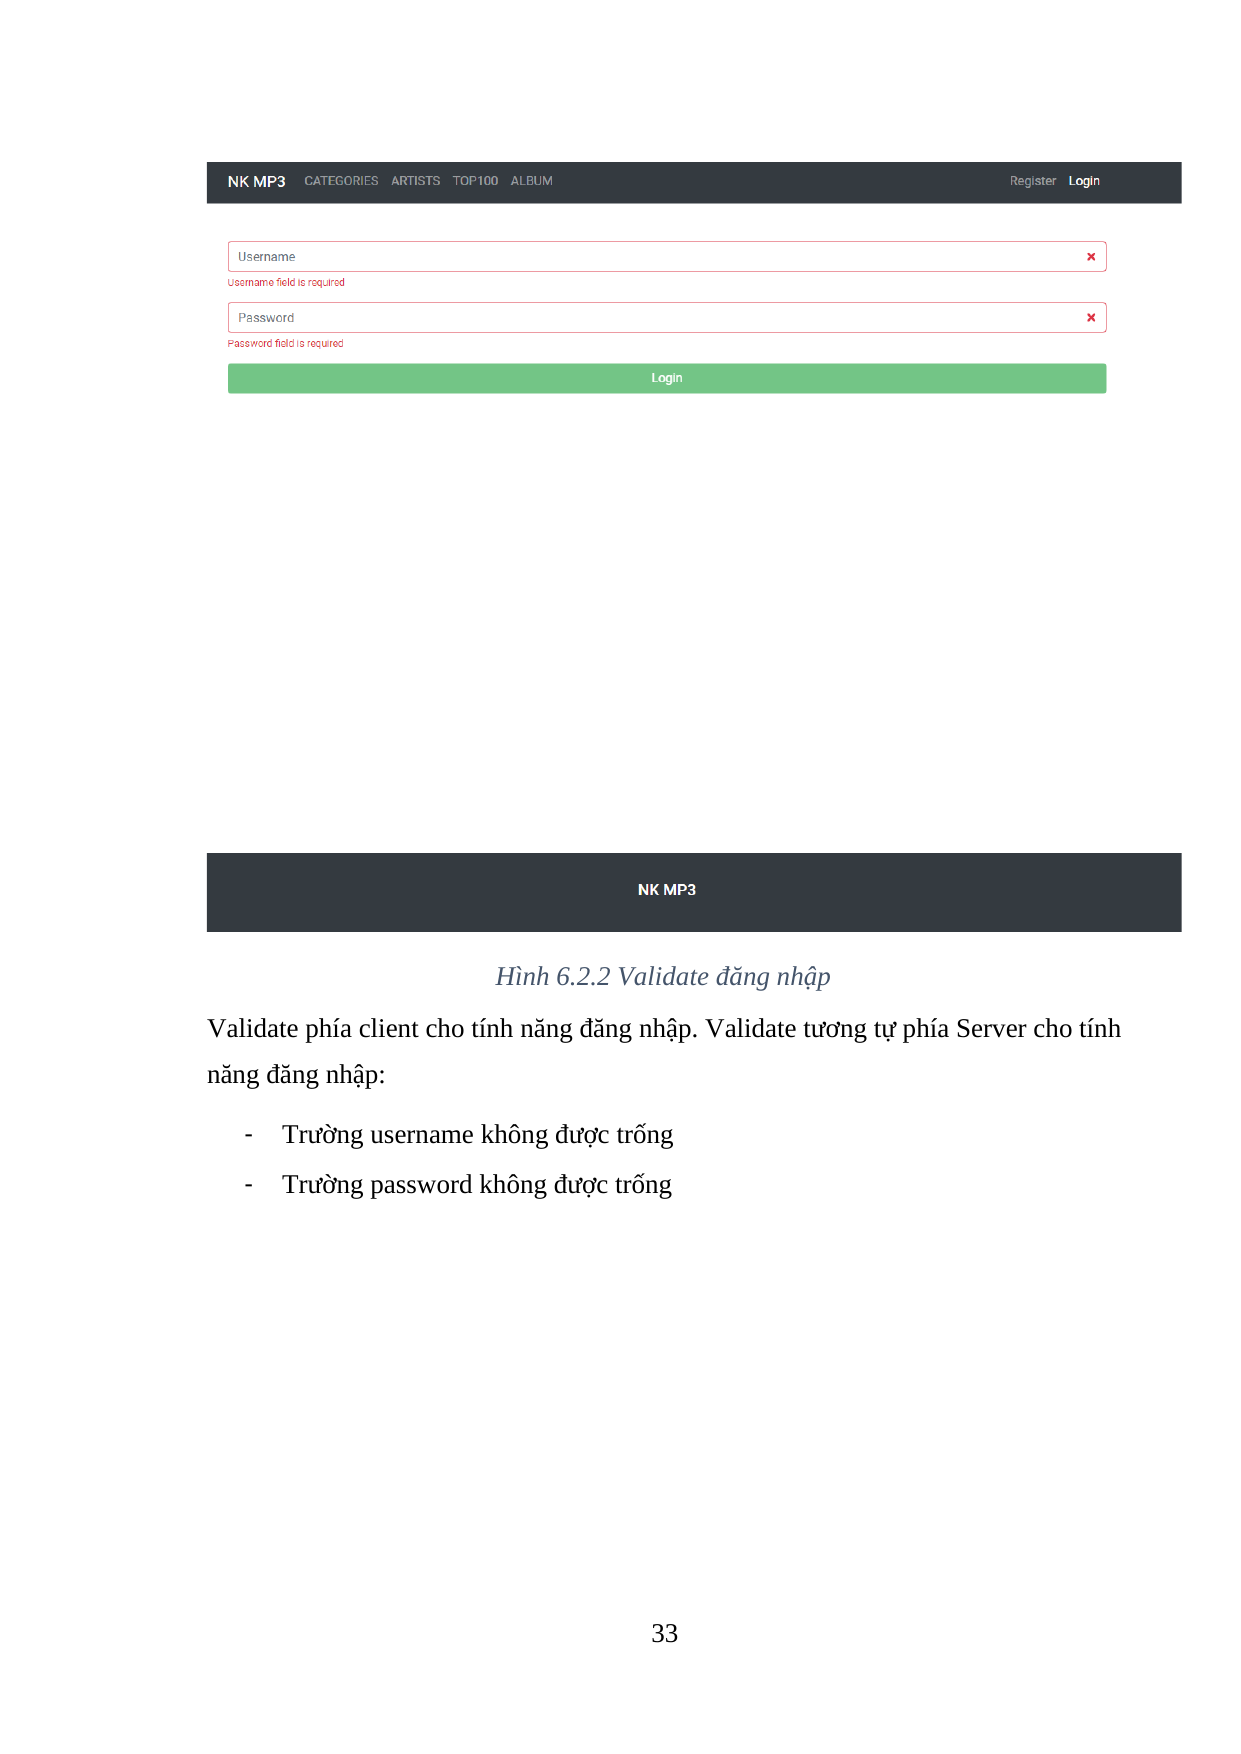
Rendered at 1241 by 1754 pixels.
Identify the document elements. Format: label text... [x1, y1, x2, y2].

text Hình 6.2.2 Validate đăng nhập [207, 960, 1122, 991]
text Validate phía client cho tính năng đăng nhập. Validate tương tự phía Server cho tính năng đăng nhập: [207, 1012, 1122, 1090]
picture [206, 162, 1182, 932]
list Trường username không được trống [244, 1118, 1122, 1151]
list Trường password không được trống [244, 1167, 1122, 1200]
